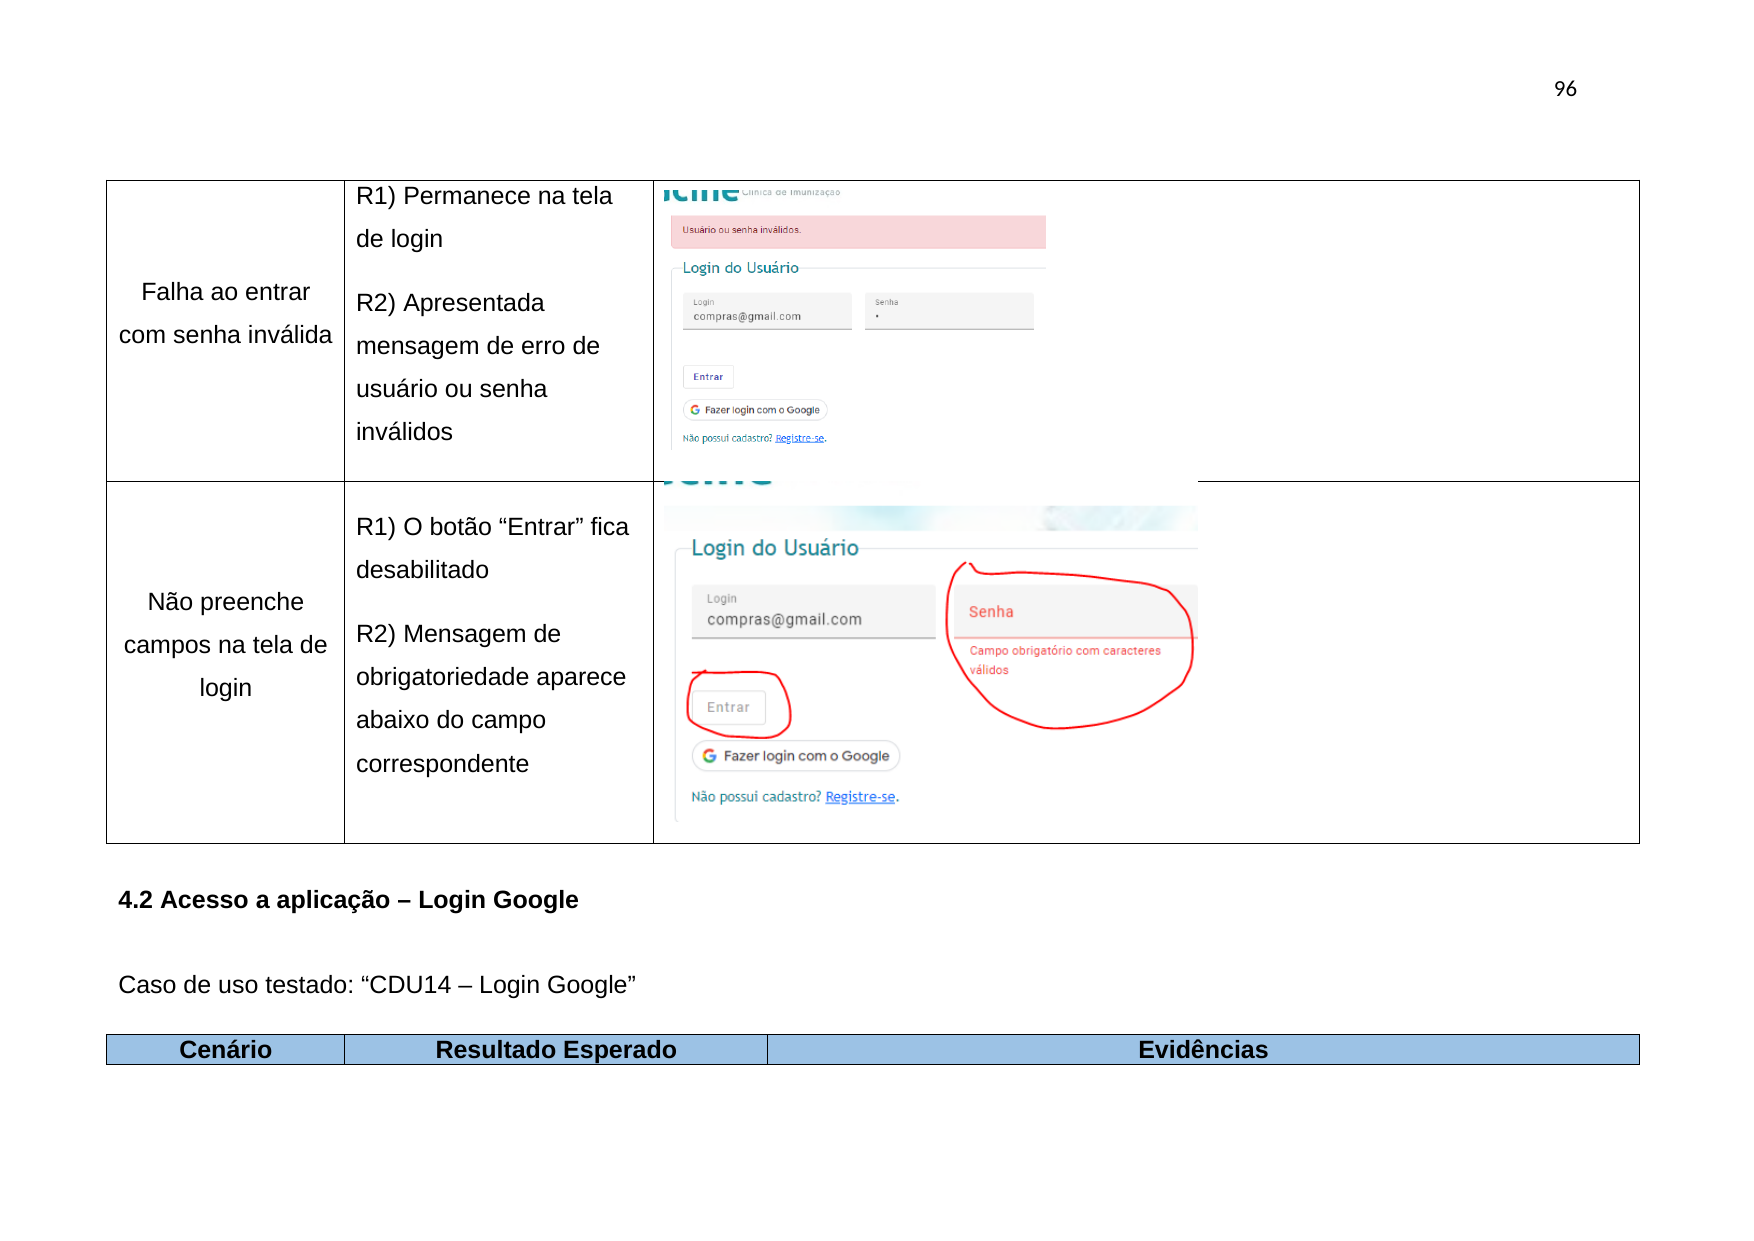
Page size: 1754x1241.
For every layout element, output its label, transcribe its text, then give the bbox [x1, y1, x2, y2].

table_header Resultado Esperado [345, 1035, 767, 1064]
table_cell [654, 181, 1639, 481]
text 4.2 Acesso a aplicação – Login Google [118, 885, 1577, 914]
picture [664, 481, 1198, 822]
table_cell R1) Permanece na tela de login R2) Apresentada mensagem de erro de usuário ou senha inválidos [345, 181, 653, 481]
table_header Evidências [768, 1035, 1639, 1064]
table_cell Não preenche campos na tela de login [107, 482, 344, 842]
picture [664, 190, 1046, 450]
text Caso de uso testado: “CDU14 – Login Google” [118, 970, 1577, 999]
table_cell [654, 482, 1639, 842]
table_cell R1) O botão “Entrar” fica desabilitado R2) Mensagem de obrigatoriedade aparece abaixo do campo correspondente [345, 482, 653, 842]
table_header Cenário [107, 1035, 344, 1064]
table_cell Falha ao entrar com senha inválida [107, 181, 344, 481]
